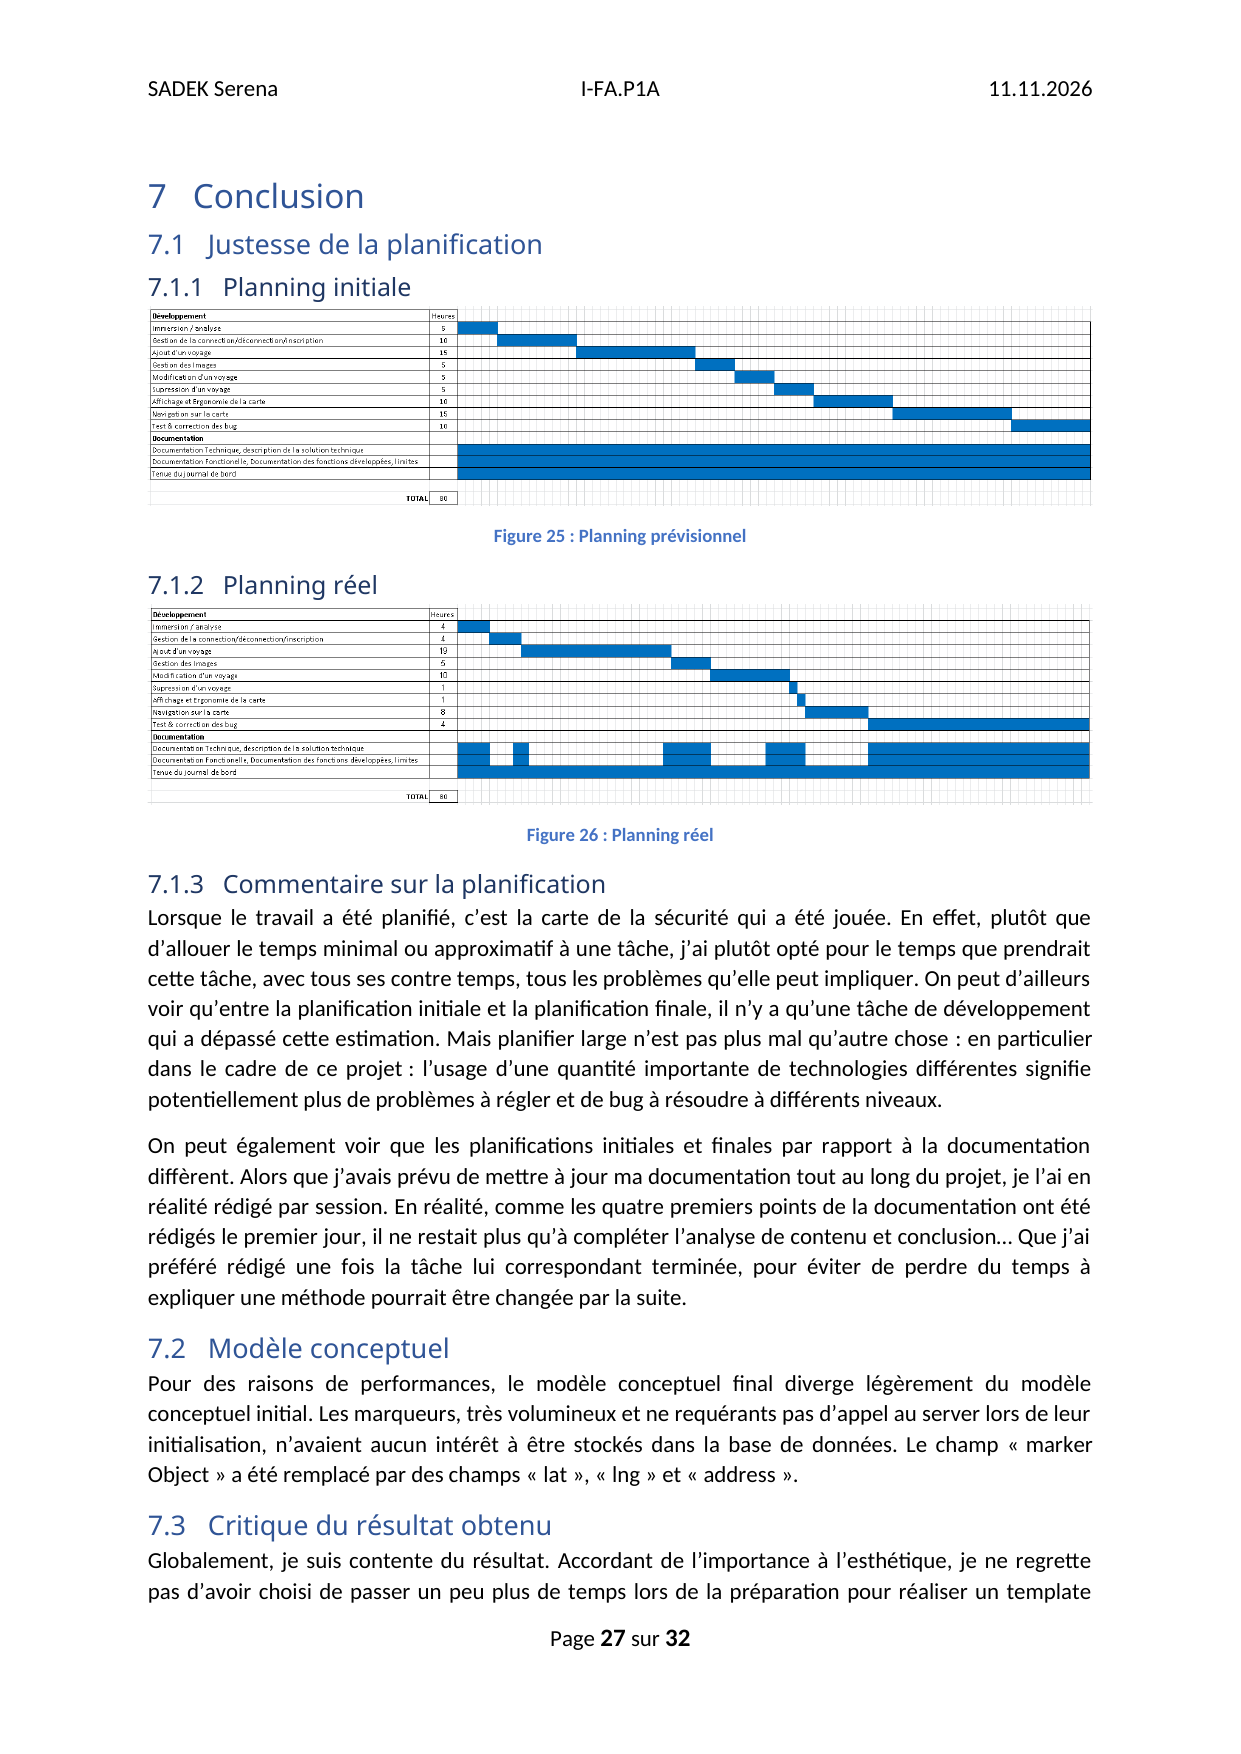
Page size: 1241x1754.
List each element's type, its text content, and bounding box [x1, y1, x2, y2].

subtitle Commentaire sur la planification [148, 867, 1093, 901]
text Pour des raisons de performances, le modèle conceptuel final diverge légèrement du modèle conceptuel initial. Les marqueurs, très volumineux et ne requérants pas d’appel au server lors de leur initialisation, n’avaient aucun intérêt à être stockés dans la base de données. Le champ « marker Object » a été remplacé par des champs « lat », « lng » et « address ». [148, 1369, 1093, 1488]
text Lorsque le travail a été planifié, c’est la carte de la sécurité qui a été jouée. En effet, plutôt que d’allouer le temps minimal ou approximatif à une tâche, j’ai plutôt opté pour le temps que prendrait cette tâche, avec tous ses contre temps, tous les problèmes qu’elle peut impliquer. On peut d’ailleurs voir qu’entre la planification initiale et la planification finale, il n’y a qu’une tâche de développement qui a dépassé cette estimation. Mais planifier large n’est pas plus mal qu’autre chose : en particulier dans le cadre de ce projet : l’usage d’une quantité importante de technologies différentes signifie potentiellement plus de problèmes à régler et de bug à résoudre à différents niveaux. [148, 903, 1093, 1113]
subtitle Planning réel [148, 568, 1093, 602]
text On peut également voir que les planifications initiales et finales par rapport à la documentation diffèrent. Alors que j’avais prévu de mettre à jour ma documentation tout au long du projet, je l’ai en réalité rédigé par session. En réalité, comme les quatre premiers points de la documentation ont été rédigés le premier jour, il ne restait plus qu’à compléter l’analyse de contenu et conclusion… Que j’ai préféré rédigé une fois la tâche lui correspondant terminée, pour éviter de perdre du temps à expliquer une méthode pourrait être changée par la suite. [148, 1132, 1093, 1311]
picture [147, 604, 1093, 805]
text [148, 1547, 1093, 1605]
picture [147, 306, 1093, 506]
subtitle Critique du résultat obtenu [148, 1507, 1093, 1544]
subtitle Conclusion [148, 173, 1093, 218]
text Figure 26 : Planning réel [148, 823, 1093, 846]
subtitle Justesse de la planification [148, 226, 1093, 263]
text Figure 25 : Planning prévisionnel [148, 524, 1093, 547]
subtitle Planning initiale [148, 270, 1093, 304]
subtitle Modèle conceptuel [148, 1329, 1093, 1366]
